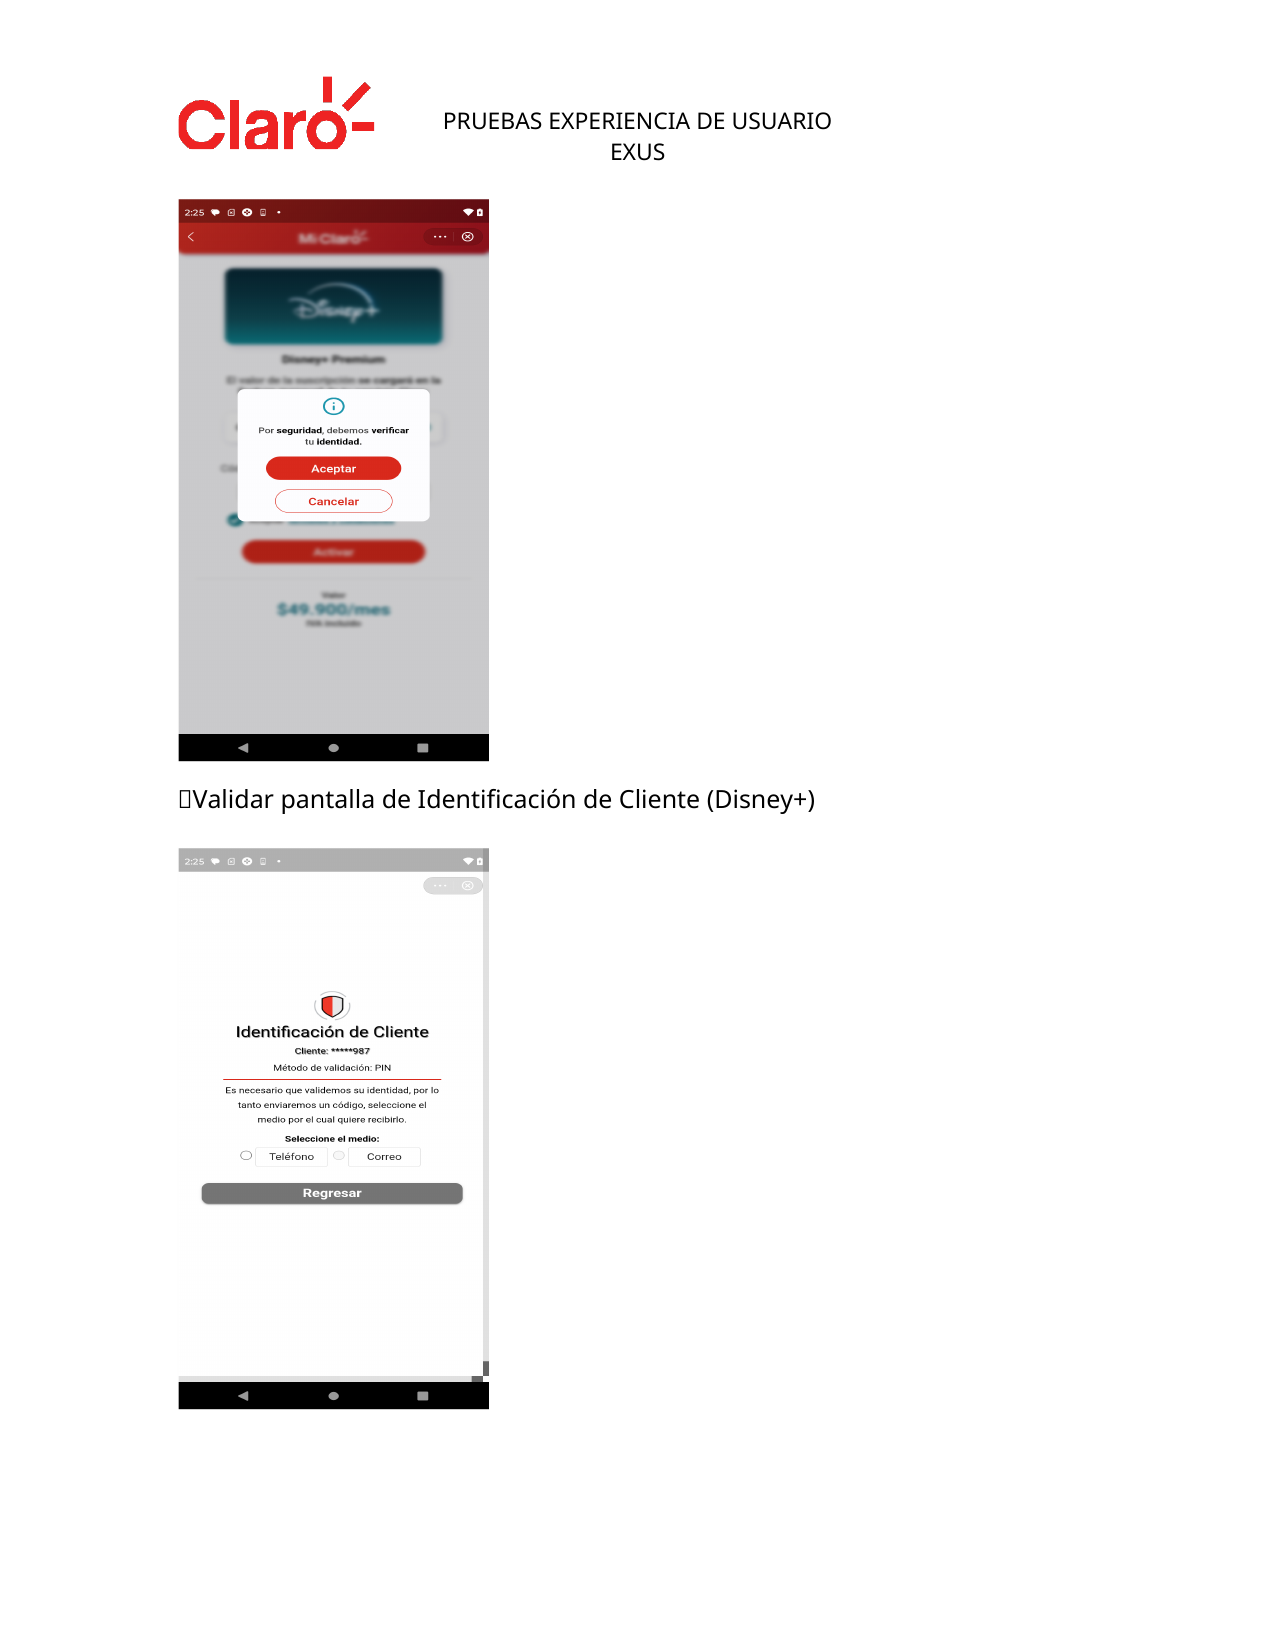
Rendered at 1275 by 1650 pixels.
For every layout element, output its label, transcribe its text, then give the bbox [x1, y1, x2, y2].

text ✅Validar pantalla de Identificación de Cliente (Disney+) [177, 782, 1098, 816]
picture [177, 76, 374, 149]
picture [177, 847, 490, 1410]
picture [177, 198, 490, 762]
